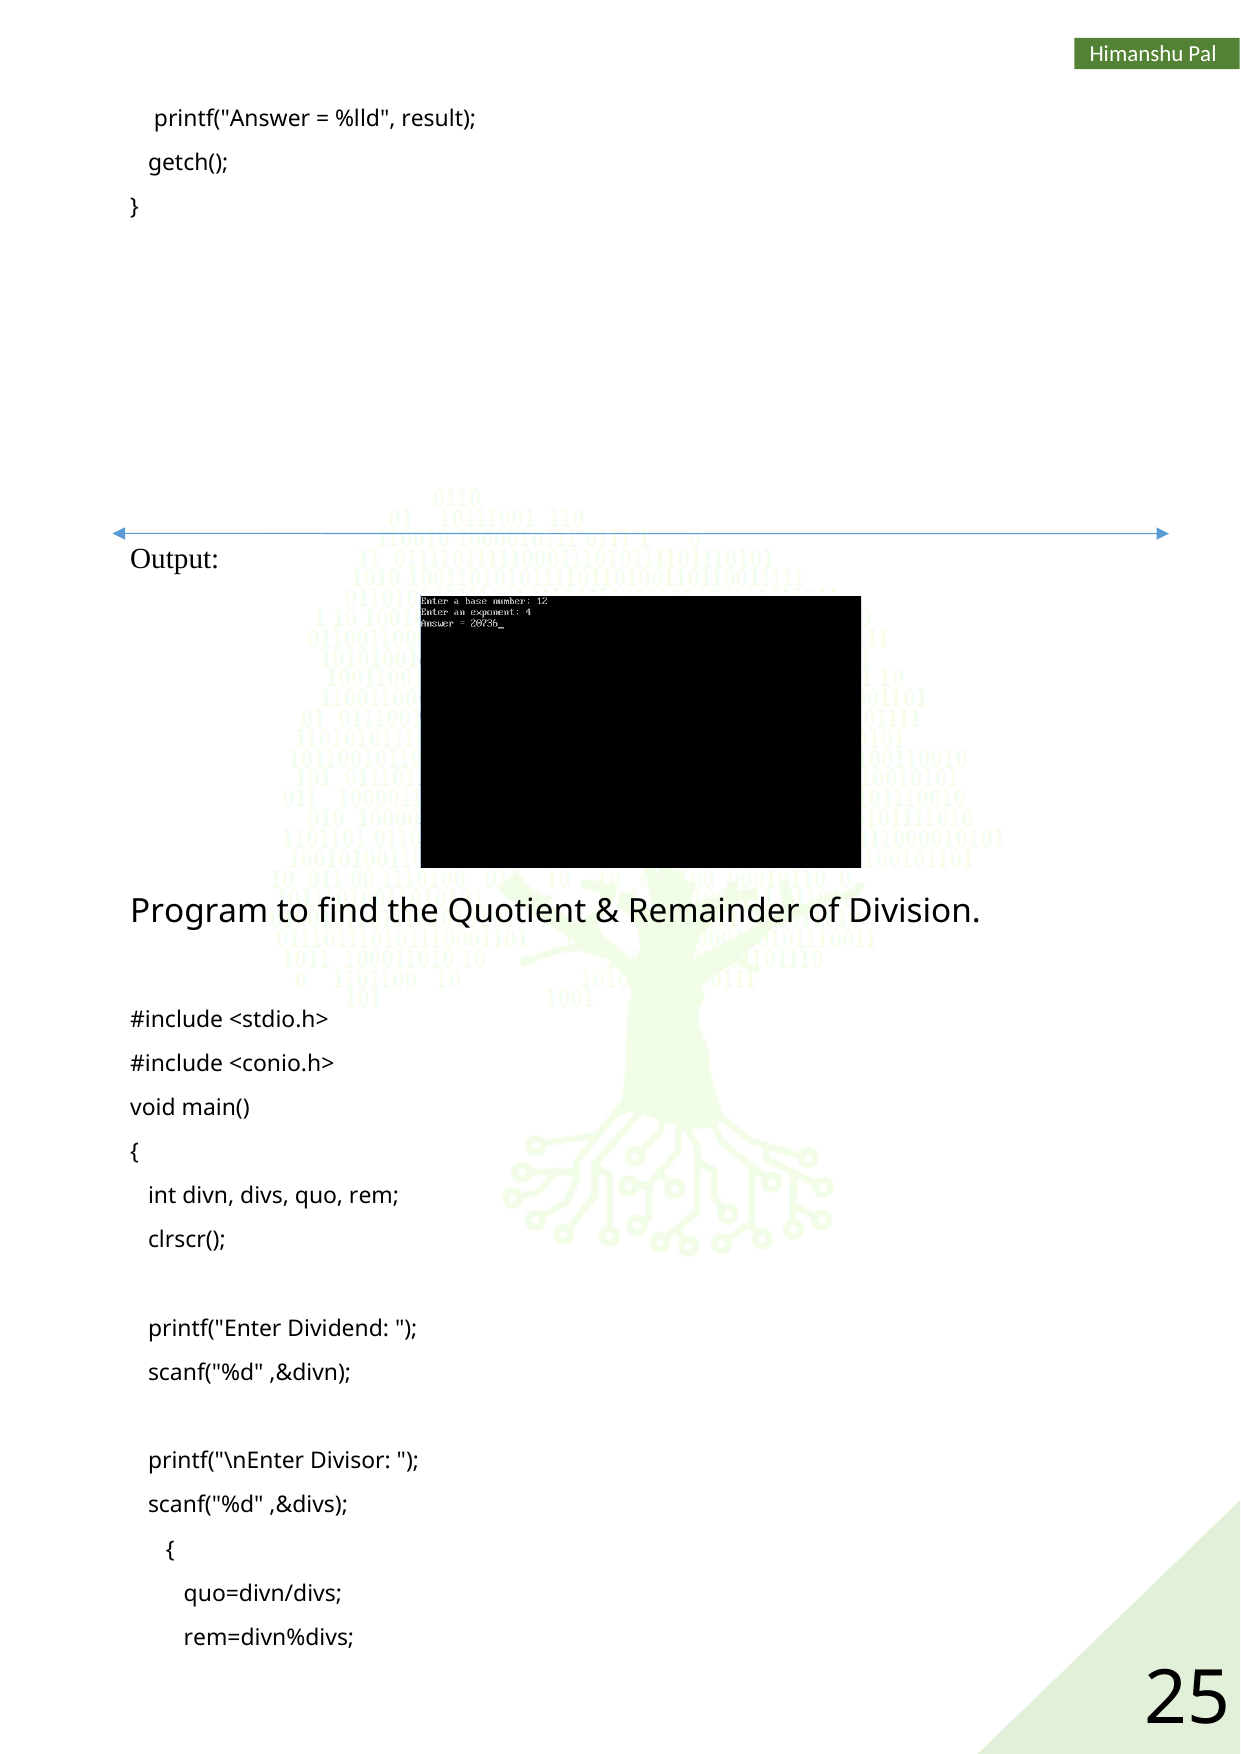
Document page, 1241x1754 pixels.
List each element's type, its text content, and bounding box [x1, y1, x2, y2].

text printf("\nEnter Divisor: "); [130, 1444, 1152, 1475]
text clrscr(); [130, 1223, 1152, 1254]
text { [130, 1135, 1152, 1166]
text rem=divn%divs; [130, 1621, 1152, 1652]
text #include <conio.h> [130, 1047, 1152, 1078]
text printf("Answer = %lld", result); [130, 102, 1152, 133]
text Program to find the Quotient & Remainder of Division. [130, 886, 1152, 932]
text #include <stdio.h> [130, 1002, 1152, 1034]
text void main() [130, 1091, 1152, 1122]
text } [130, 190, 1152, 221]
text Output: [130, 542, 1152, 575]
text getch(); [130, 146, 1152, 177]
text scanf("%d" ,&divn); [130, 1356, 1152, 1387]
text printf("Enter Dividend: "); [130, 1312, 1152, 1343]
picture [420, 594, 862, 868]
text quo=divn/divs; [130, 1577, 1152, 1608]
text int divn, divs, quo, rem; [130, 1179, 1152, 1210]
text { [130, 1532, 1152, 1564]
text scanf("%d" ,&divs); [130, 1488, 1152, 1519]
